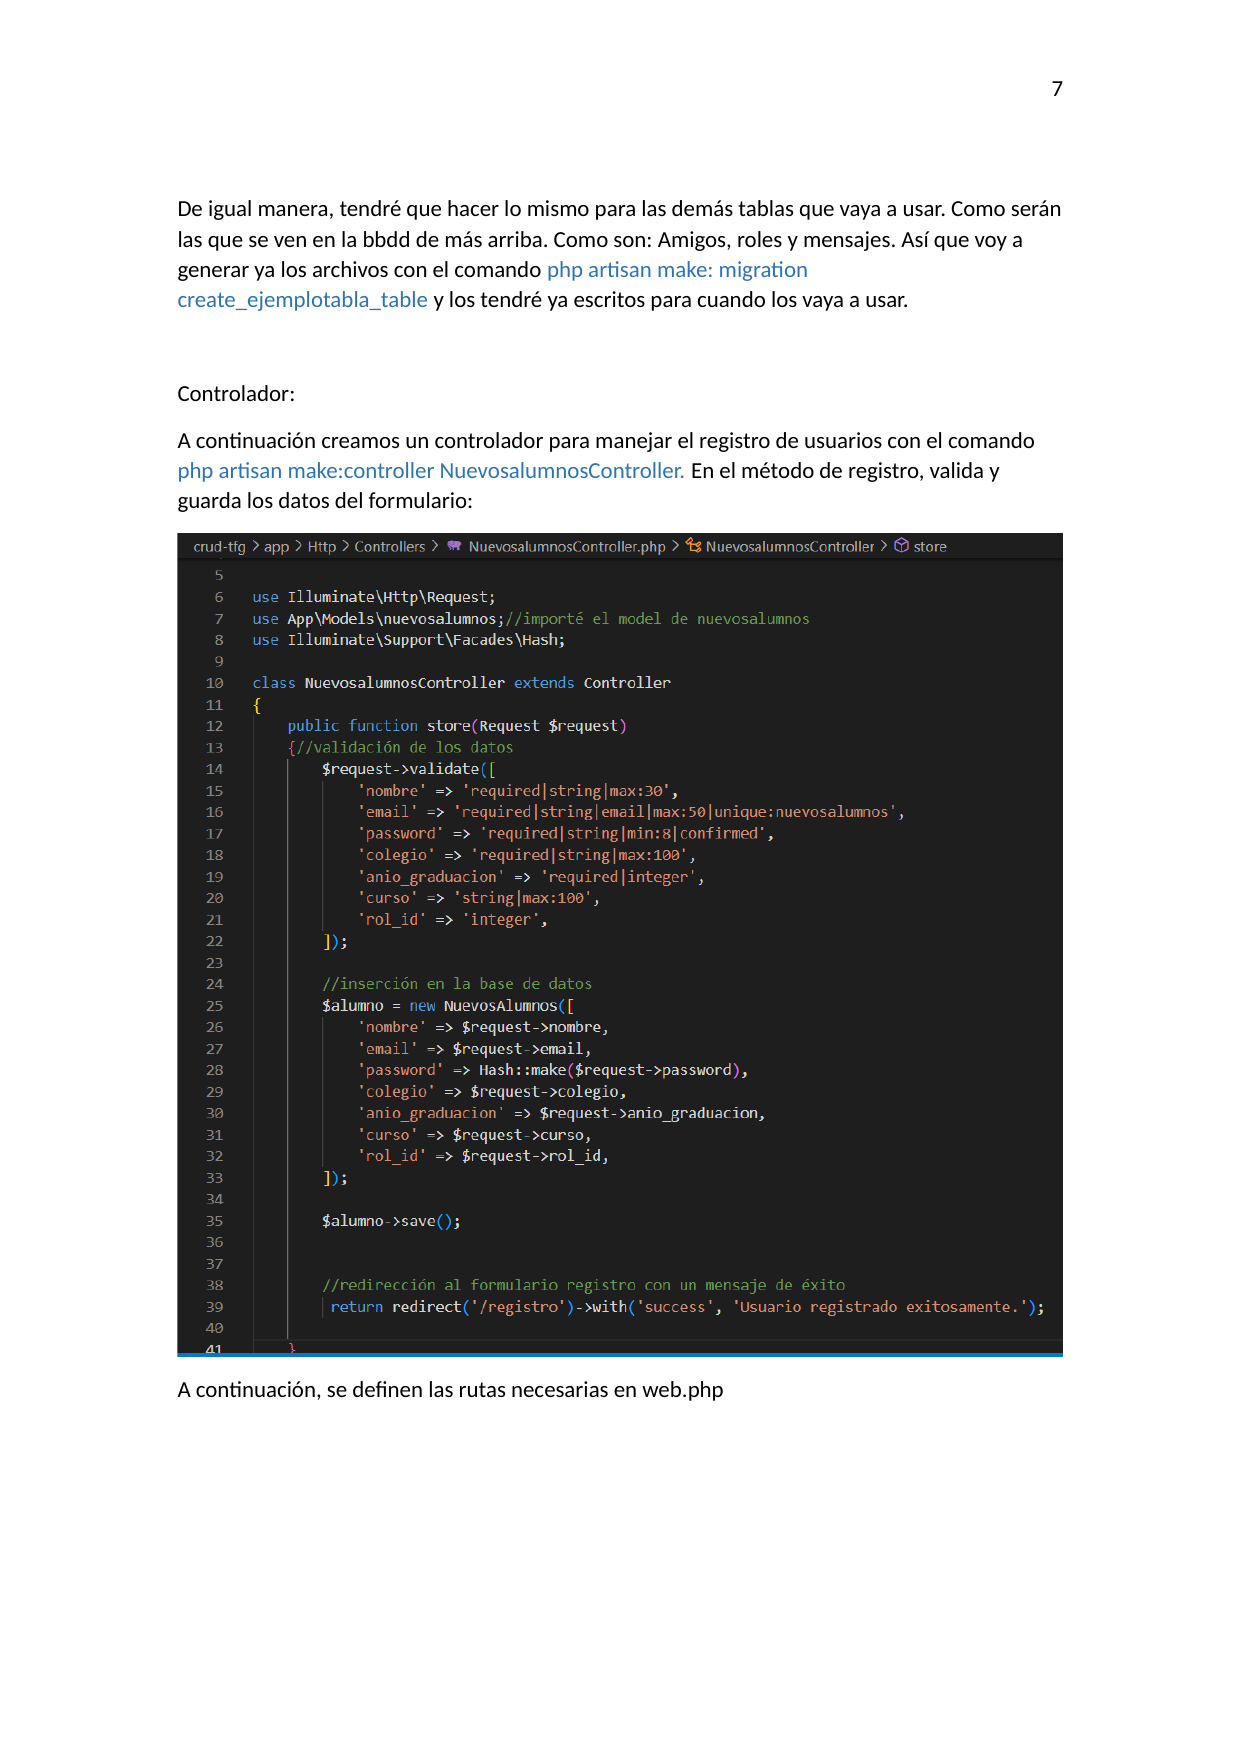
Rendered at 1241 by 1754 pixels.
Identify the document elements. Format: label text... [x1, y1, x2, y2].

text De igual manera, tendré que hacer lo mismo para las demás tablas que vaya a usar. Como serán las que se ven en la bbdd de más arriba. Como son: Amigos, roles y mensajes. Así que voy a generar ya los archivos con el comando php artisan make: migration create_ejemplotabla_table y los tendré ya escritos para cuando los vaya a usar. [177, 194, 1063, 313]
text Controlador: [177, 379, 1063, 407]
picture [177, 533, 1063, 1357]
text A continuación creamos un controlador para manejar el registro de usuarios con el comando php artisan make:controller NuevosalumnosController. En el método de registro, valida y guarda los datos del formulario: [177, 426, 1063, 514]
text A continuación, se definen las rutas necesarias en web.php [177, 1375, 1063, 1403]
